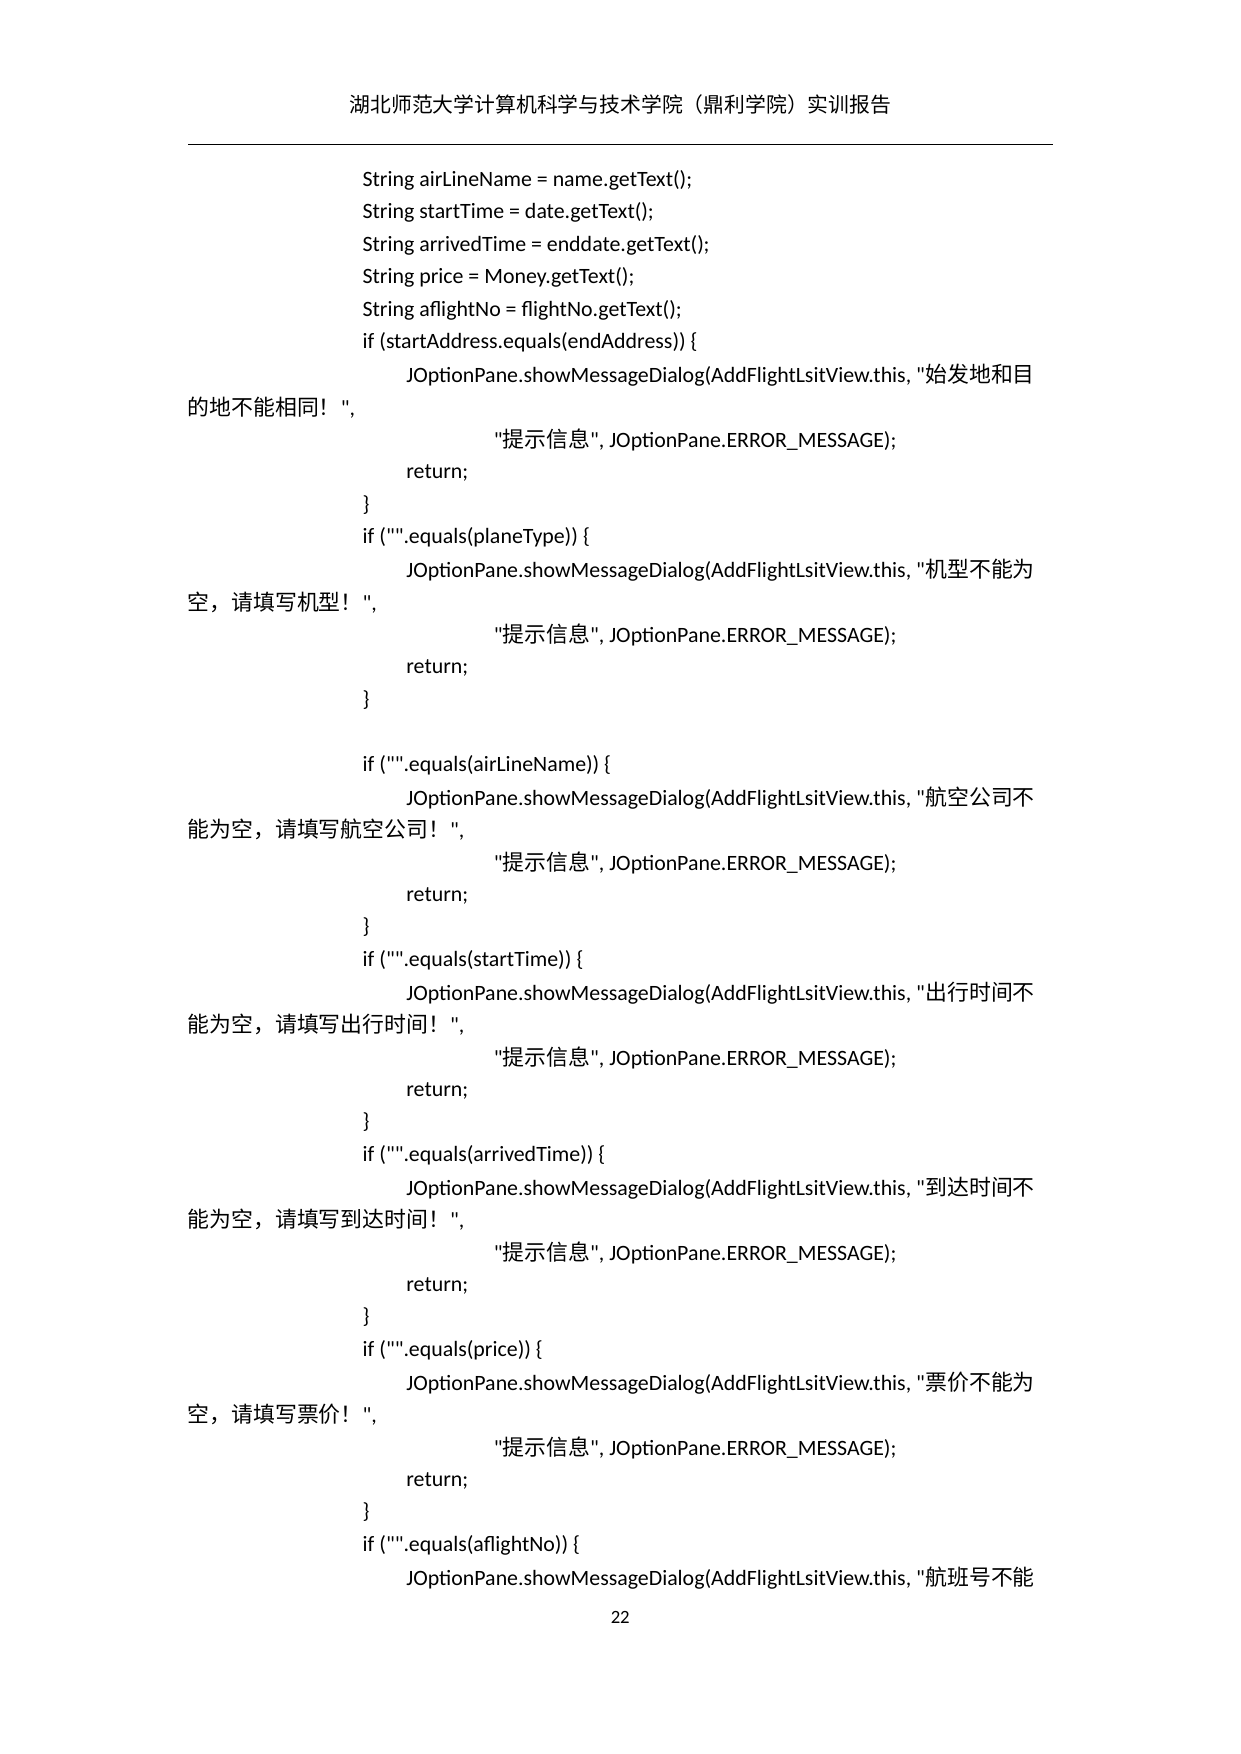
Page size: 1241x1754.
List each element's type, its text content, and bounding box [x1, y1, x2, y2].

text "提示信息", JOptionPane.ERROR_MESSAGE); [187, 1429, 1053, 1462]
text JOptionPane.showMessageDialog(AddFlightLsitView.this, "机型不能为空，请填写机型！", [187, 552, 1053, 617]
text if ("".equals(planeType)) { [187, 519, 1053, 552]
text return; [187, 1267, 1053, 1299]
text return; [187, 877, 1053, 909]
text return; [187, 454, 1053, 487]
text "提示信息", JOptionPane.ERROR_MESSAGE); [187, 1039, 1053, 1072]
text return; [187, 1072, 1053, 1104]
text "提示信息", JOptionPane.ERROR_MESSAGE); [187, 617, 1053, 649]
text JOptionPane.showMessageDialog(AddFlightLsitView.this, "到达时间不能为空，请填写到达时间！", [187, 1169, 1053, 1234]
text JOptionPane.showMessageDialog(AddFlightLsitView.this, "票价不能为空，请填写票价！", [187, 1364, 1053, 1429]
text } [187, 682, 1053, 714]
text String airLineName = name.getText(); [187, 162, 1053, 194]
text } [187, 1104, 1053, 1137]
text String aflightNo = flightNo.getText(); [187, 292, 1053, 324]
text } [187, 487, 1053, 519]
text if ("".equals(airLineName)) { [187, 747, 1053, 779]
text "提示信息", JOptionPane.ERROR_MESSAGE); [187, 1234, 1053, 1267]
text String arrivedTime = enddate.getText(); [187, 227, 1053, 259]
text } [187, 1299, 1053, 1332]
text if (startAddress.equals(endAddress)) { [187, 324, 1053, 357]
text String startTime = date.getText(); [187, 194, 1053, 227]
text return; [187, 1462, 1053, 1494]
text if ("".equals(arrivedTime)) { [187, 1137, 1053, 1169]
text if ("".equals(price)) { [187, 1332, 1053, 1364]
text JOptionPane.showMessageDialog(AddFlightLsitView.this, "出行时间不能为空，请填写出行时间！", [187, 974, 1053, 1039]
text if ("".equals(startTime)) { [187, 942, 1053, 974]
text if ("".equals(aflightNo)) { [187, 1527, 1053, 1559]
text return; [187, 649, 1053, 682]
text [187, 1559, 1053, 1592]
text String price = Money.getText(); [187, 259, 1053, 292]
text } [187, 909, 1053, 942]
text } [187, 1494, 1053, 1527]
text "提示信息", JOptionPane.ERROR_MESSAGE); [187, 844, 1053, 877]
text JOptionPane.showMessageDialog(AddFlightLsitView.this, "始发地和目的地不能相同！", [187, 357, 1053, 422]
text "提示信息", JOptionPane.ERROR_MESSAGE); [187, 422, 1053, 454]
text JOptionPane.showMessageDialog(AddFlightLsitView.this, "航空公司不能为空，请填写航空公司！", [187, 779, 1053, 844]
